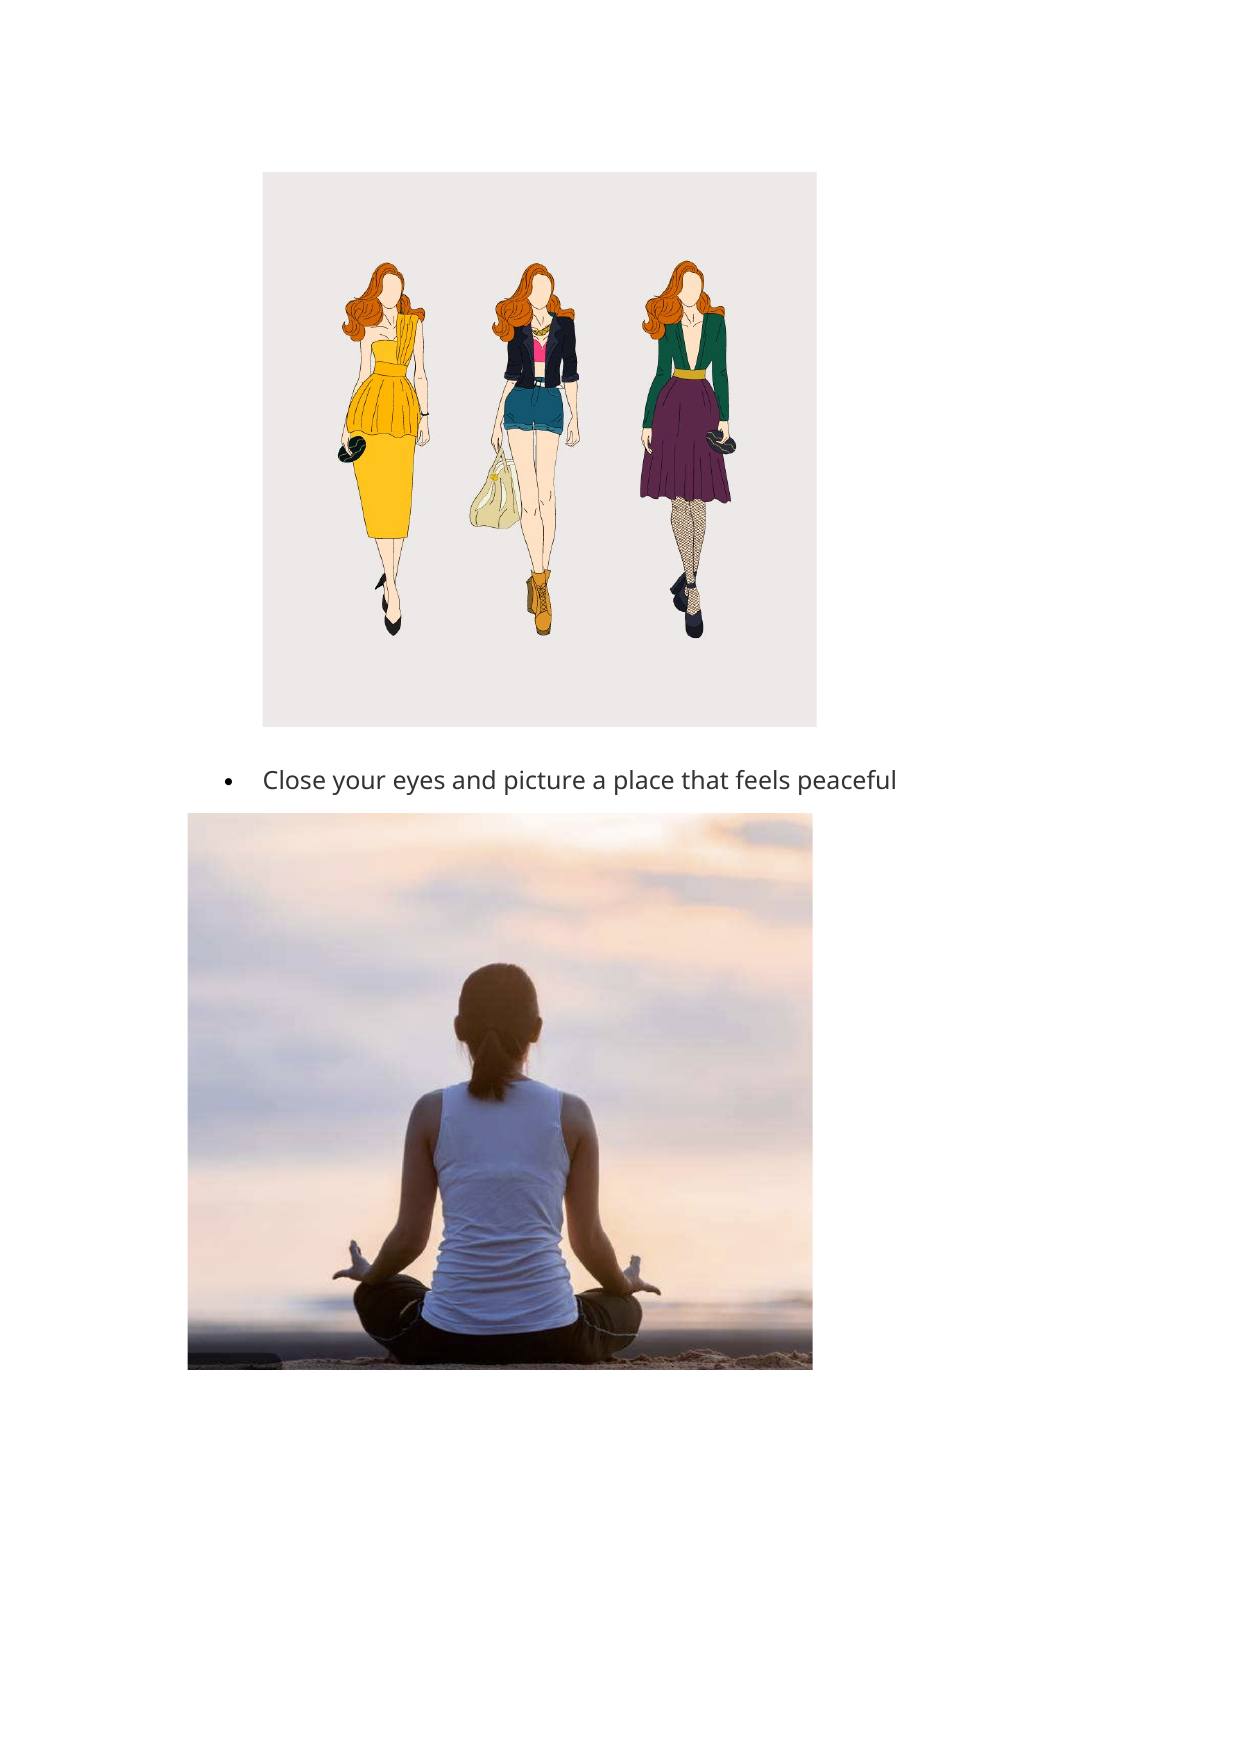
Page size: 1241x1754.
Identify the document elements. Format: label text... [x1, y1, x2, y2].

picture [262, 172, 817, 727]
list Close your eyes and picture a place that feels peaceful [225, 757, 1053, 801]
picture [187, 813, 813, 1370]
